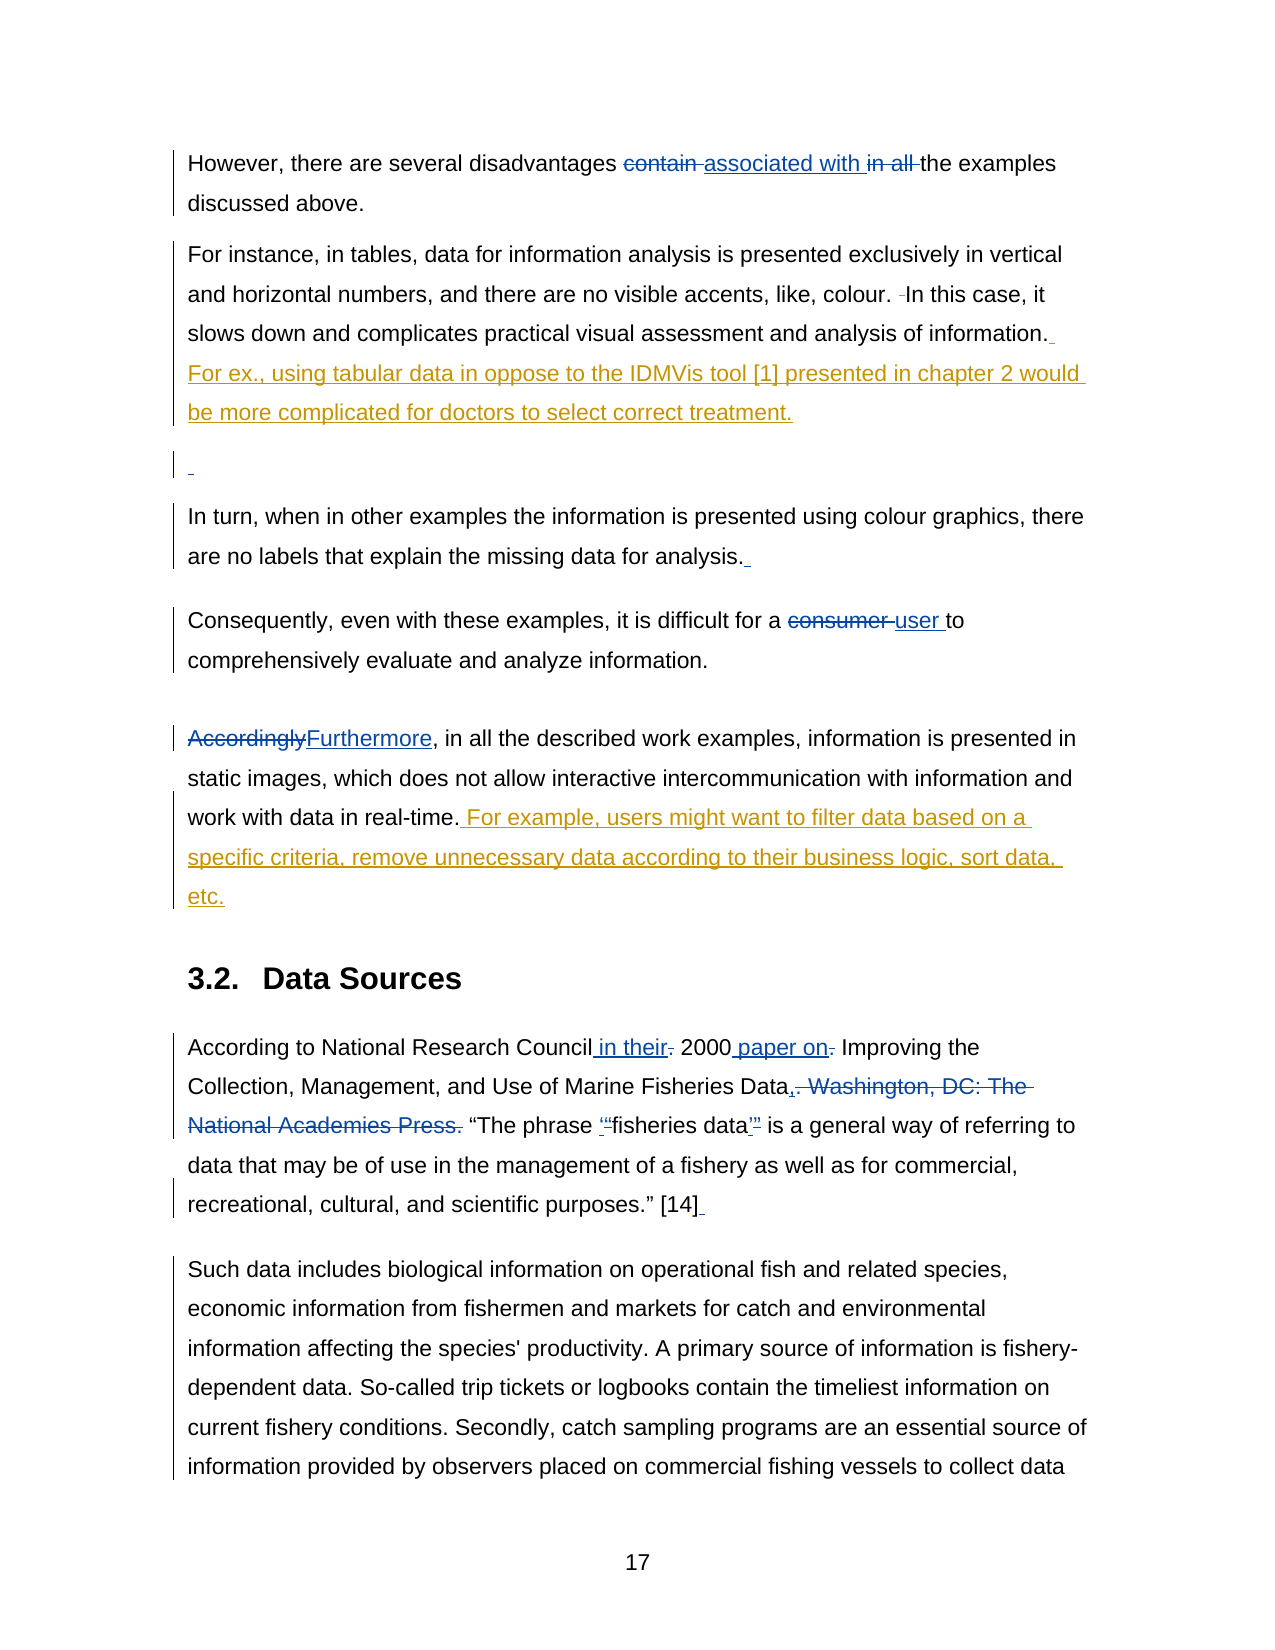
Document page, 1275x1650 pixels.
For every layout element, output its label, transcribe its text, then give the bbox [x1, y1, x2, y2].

text For instance, in tables, data for information analysis is presented exclusively in vertical and horizontal numbers, and there are no visible accents, like, colour. In this case, it slows down and complicates practical visual assessment and analysis of information. [187, 241, 1087, 426]
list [187, 1256, 1087, 1479]
text In turn, when in other examples the information is presented using colour graphics, there are no labels that explain the missing data for analysis. [187, 503, 1087, 569]
text Consequently, even with these examples, it is difficult for a to comprehensively evaluate and analyze information. [187, 607, 1087, 673]
subtitle Data Sources [187, 960, 1087, 996]
text However, there are several disadvantages the examples discussed above. [187, 150, 1087, 216]
text , in all the described work examples, information is presented in static images, which does not allow interactive intercommunication with information and work with data in real-time. [187, 725, 1087, 909]
text According to National Research Council 2000 Improving the Collection, Management, and Use of Marine Fisheries Data “The phrase fisheries data is a general way of referring to data that may be of use in the management of a fishery as well as for commercial, recreational, cultural, and scientific purposes.” [187, 1033, 1087, 1218]
